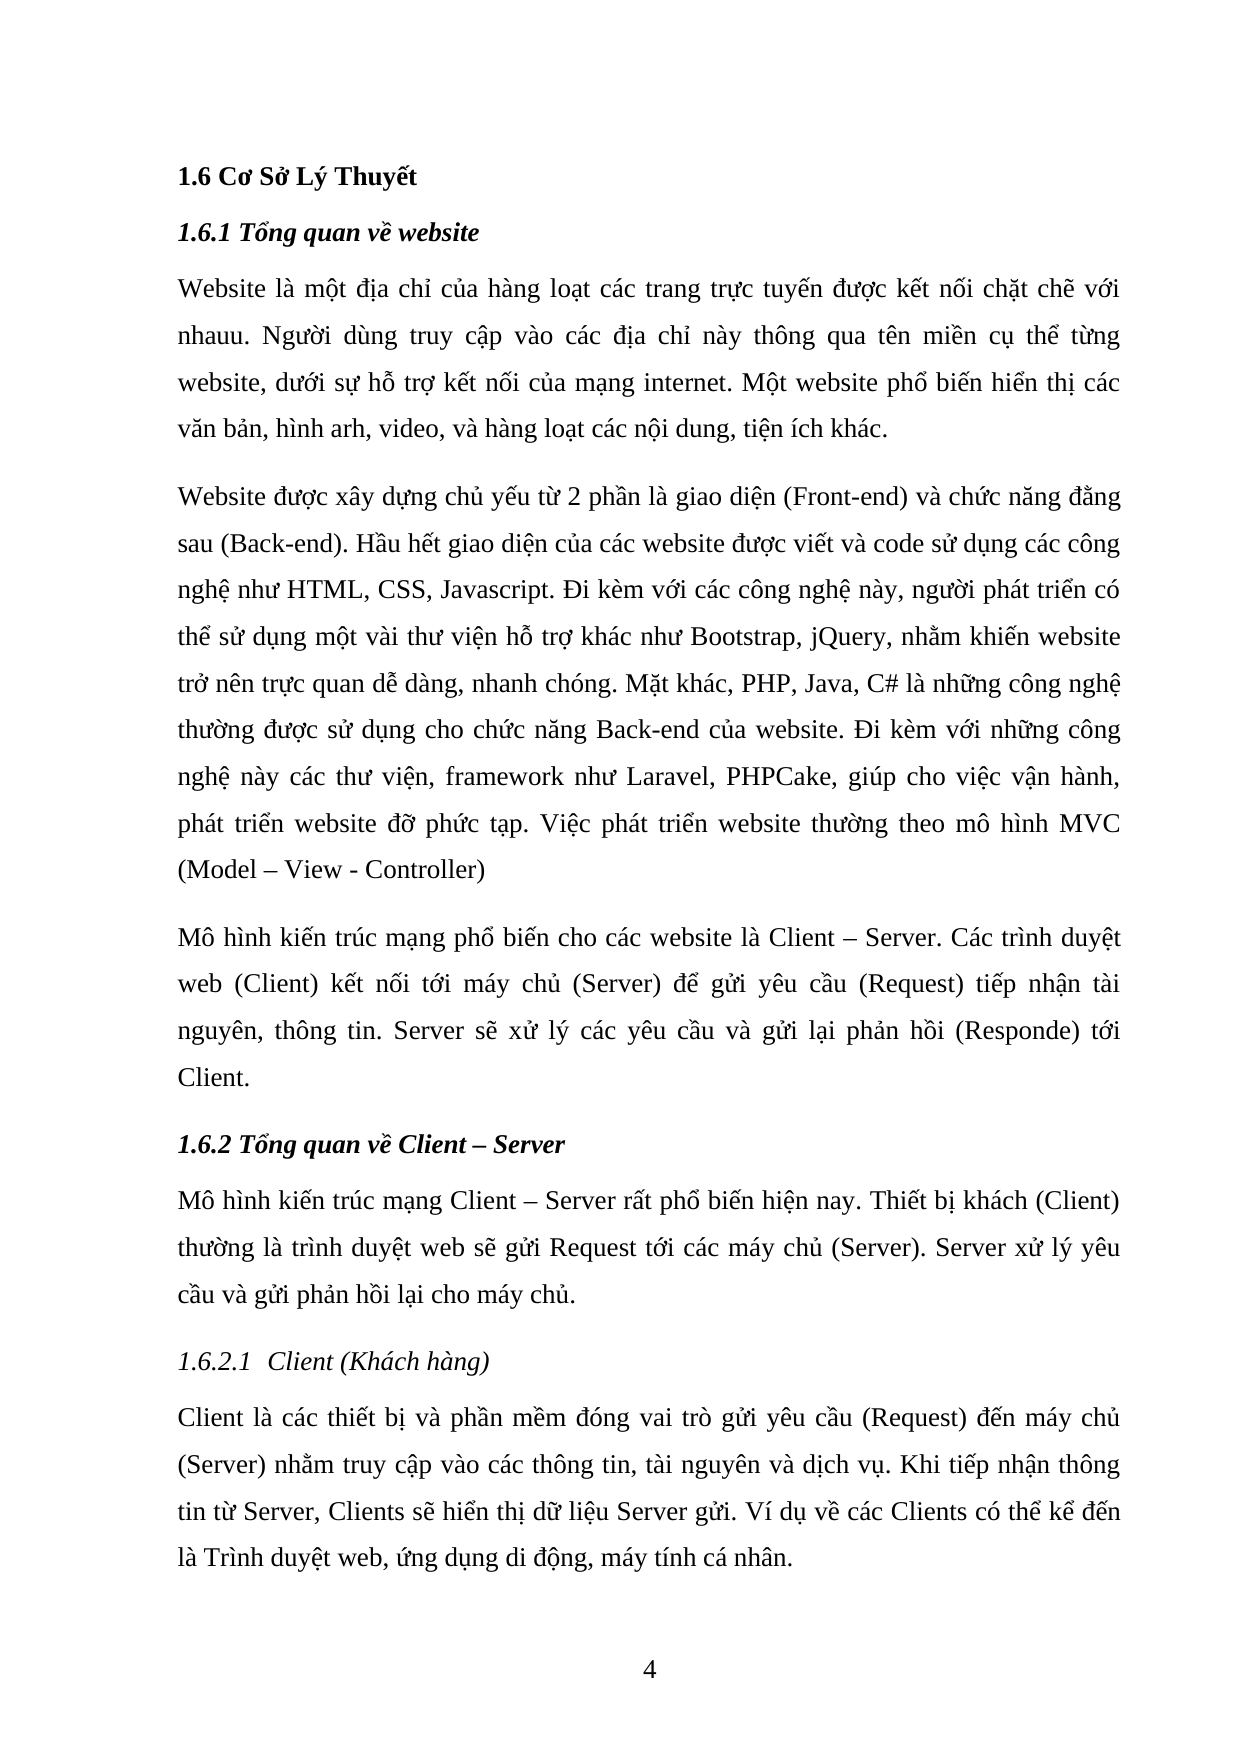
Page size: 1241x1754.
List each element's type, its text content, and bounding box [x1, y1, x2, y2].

subtitle Tổng quan về Client – Server [177, 1128, 1122, 1159]
text Website là một địa chỉ của hàng loạt các trang trực tuyến được kết nối chặt chẽ với nhauu. Người dùng truy cập vào các địa chỉ này thông qua tên miền cụ thể từng website, dưới sự hỗ trợ kết nối của mạng internet. Một website phổ biến hiển thị các văn bản, hình arh, video, và hàng loạt các nội dung, tiện ích khác. [177, 272, 1122, 444]
subtitle Tổng quan về website [177, 216, 1122, 247]
text Website được xây dựng chủ yếu từ 2 phần là giao diện (Front-end) và chức năng đằng sau (Back-end). Hầu hết giao diện của các website được viết và code sử dụng các công nghệ như HTML, CSS, Javascript. Đi kèm với các công nghệ này, người phát triển có thể sử dụng một vài thư viện hỗ trợ khác như Bootstrap, jQuery, nhằm khiến website trở nên trực quan dễ dàng, nhanh chóng. Mặt khác, PHP, Java, C# là những công nghệ thường được sử dụng cho chức năng Back-end của website. Đi kèm với những công nghệ này các thư viện, framework như Laravel, PHPCake, giúp cho việc vận hành, phát triển website đỡ phức tạp. Việc phát triển website thường theo mô hình MVC (Model – View - Controller) [177, 480, 1122, 884]
text Client là các thiết bị và phần mềm đóng vai trò gửi yêu cầu (Request) đến máy chủ (Server) nhằm truy cập vào các thông tin, tài nguyên và dịch vụ. Khi tiếp nhận thông tin từ Server, Clients sẽ hiển thị dữ liệu Server gửi. Ví dụ về các Clients có thể kể đến là Trình duyệt web, ứng dụng di động, máy tính cá nhân. [177, 1401, 1122, 1573]
text Mô hình kiến trúc mạng Client – Server rất phổ biến hiện nay. Thiết bị khách (Client) thường là trình duyệt web sẽ gửi Request tới các máy chủ (Server). Server xử lý yêu cầu và gửi phản hồi lại cho máy chủ. [177, 1184, 1122, 1309]
subtitle Client (Khách hàng) [177, 1345, 1122, 1376]
subtitle Cơ Sở Lý Thuyết [177, 160, 1122, 191]
text Mô hình kiến trúc mạng phổ biến cho các website là Client – Server. Các trình duyệt web (Client) kết nối tới máy chủ (Server) để gửi yêu cầu (Request) tiếp nhận tài nguyên, thông tin. Server sẽ xử lý các yêu cầu và gửi lại phản hồi (Responde) tới Client. [177, 921, 1122, 1092]
